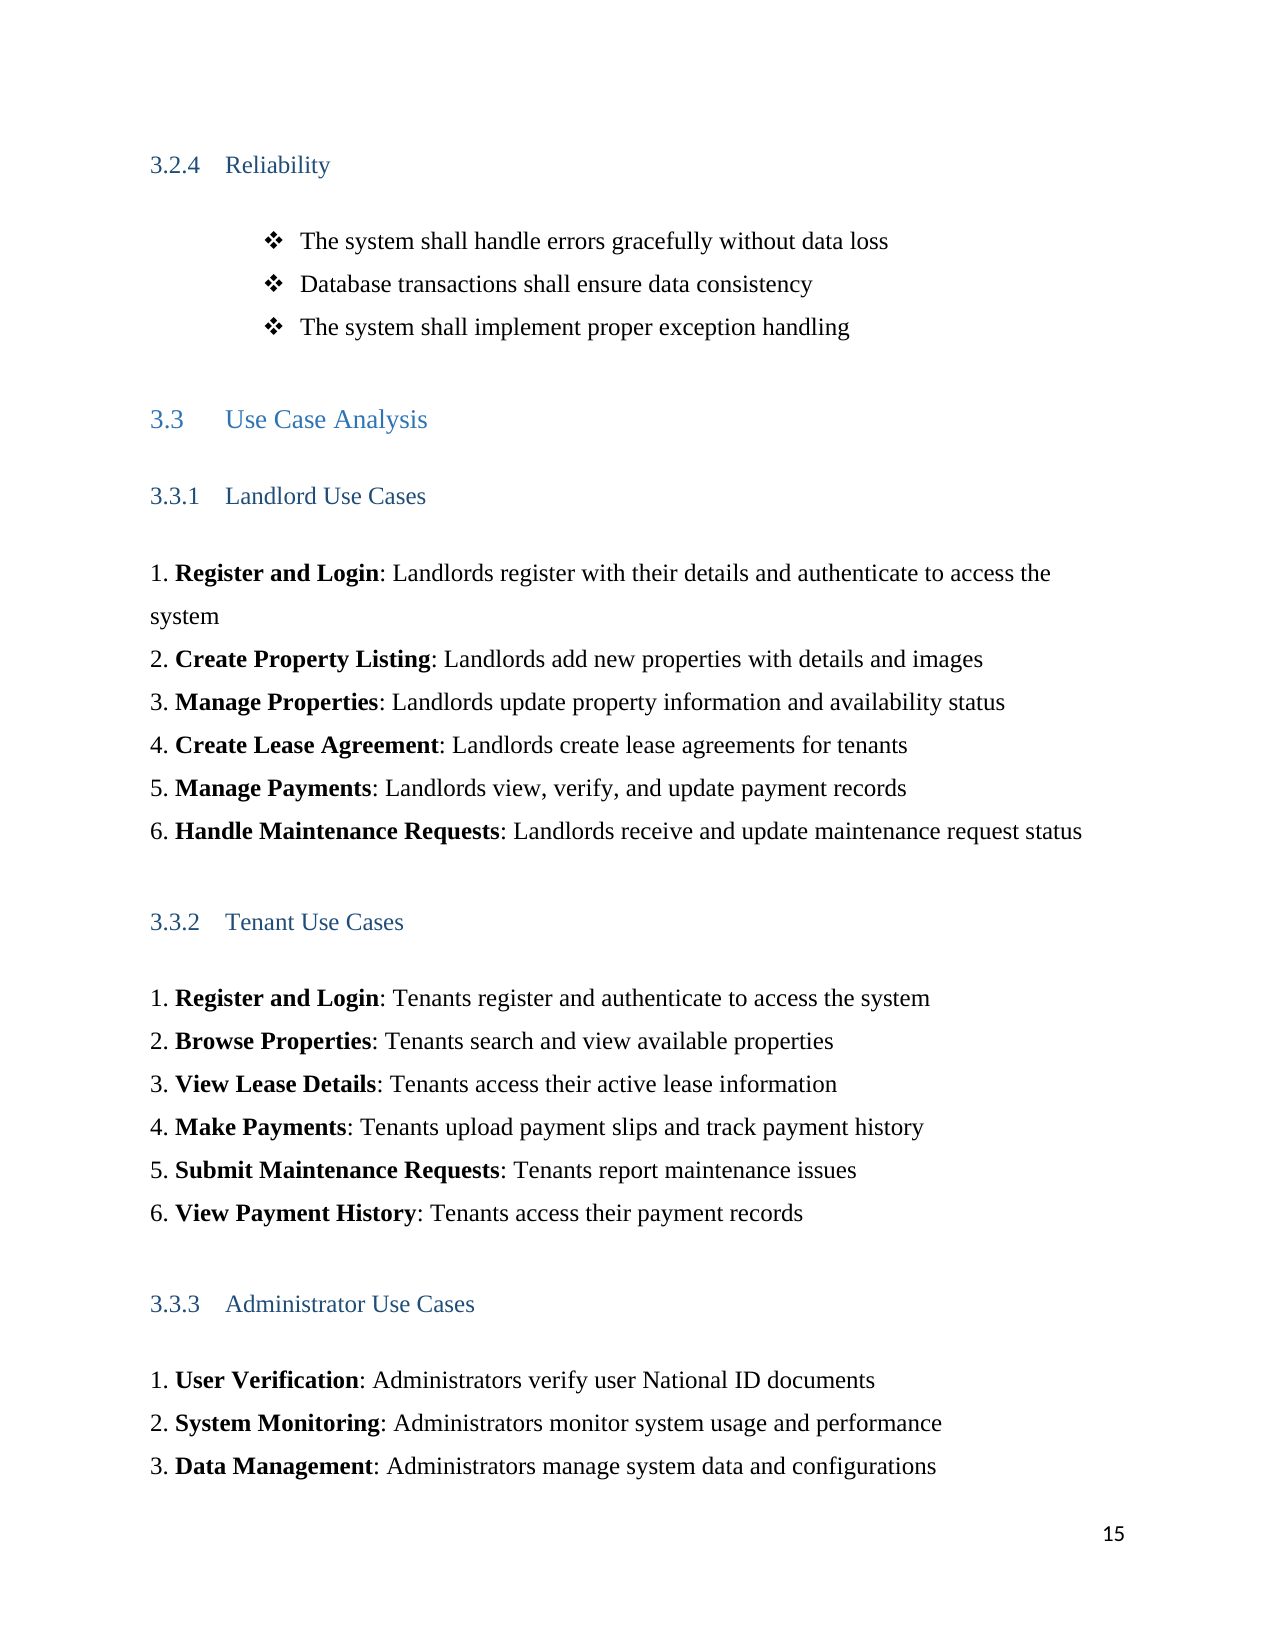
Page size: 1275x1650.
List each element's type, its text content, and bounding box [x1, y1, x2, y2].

text 6. Handle Maintenance Requests: Landlords receive and update maintenance request status [150, 816, 1125, 845]
text 1. User Verification: Administrators verify user National ID documents [150, 1365, 1125, 1394]
text 3. Manage Properties: Landlords update property information and availability status [150, 687, 1125, 716]
text 6. View Payment History: Tenants access their payment records [150, 1198, 1125, 1227]
subtitle 3.3.3 Administrator Use Cases [150, 1289, 1125, 1318]
subtitle 3.3 Use Case Analysis [150, 403, 1125, 434]
text 3. Data Management: Administrators manage system data and configurations [150, 1451, 1125, 1480]
text 5. Manage Payments: Landlords view, verify, and update payment records [150, 773, 1125, 802]
text 2. System Monitoring: Administrators monitor system usage and performance [150, 1408, 1125, 1437]
text 1. Register and Login: Tenants register and authenticate to access the system [150, 983, 1125, 1012]
subtitle 3.3.1 Landlord Use Cases [150, 481, 1125, 510]
text 4. Create Lease Agreement: Landlords create lease agreements for tenants [150, 730, 1125, 759]
list The system shall handle errors gracefully without data loss [262, 226, 1125, 255]
text 5. Submit Maintenance Requests: Tenants report maintenance issues [150, 1155, 1125, 1184]
text 3. View Lease Details: Tenants access their active lease information [150, 1069, 1125, 1098]
list Database transactions shall ensure data consistency [262, 269, 1125, 298]
subtitle 3.2.4 Reliability [150, 150, 1125, 179]
text 2. Browse Properties: Tenants search and view available properties [150, 1026, 1125, 1055]
text 2. Create Property Listing: Landlords add new properties with details and images [150, 644, 1125, 673]
text 1. Register and Login: Landlords register with their details and authenticate to access the system [150, 558, 1125, 629]
list The system shall implement proper exception handling [262, 312, 1125, 341]
text 4. Make Payments: Tenants upload payment slips and track payment history [150, 1112, 1125, 1141]
subtitle 3.3.2 Tenant Use Cases [150, 907, 1125, 936]
